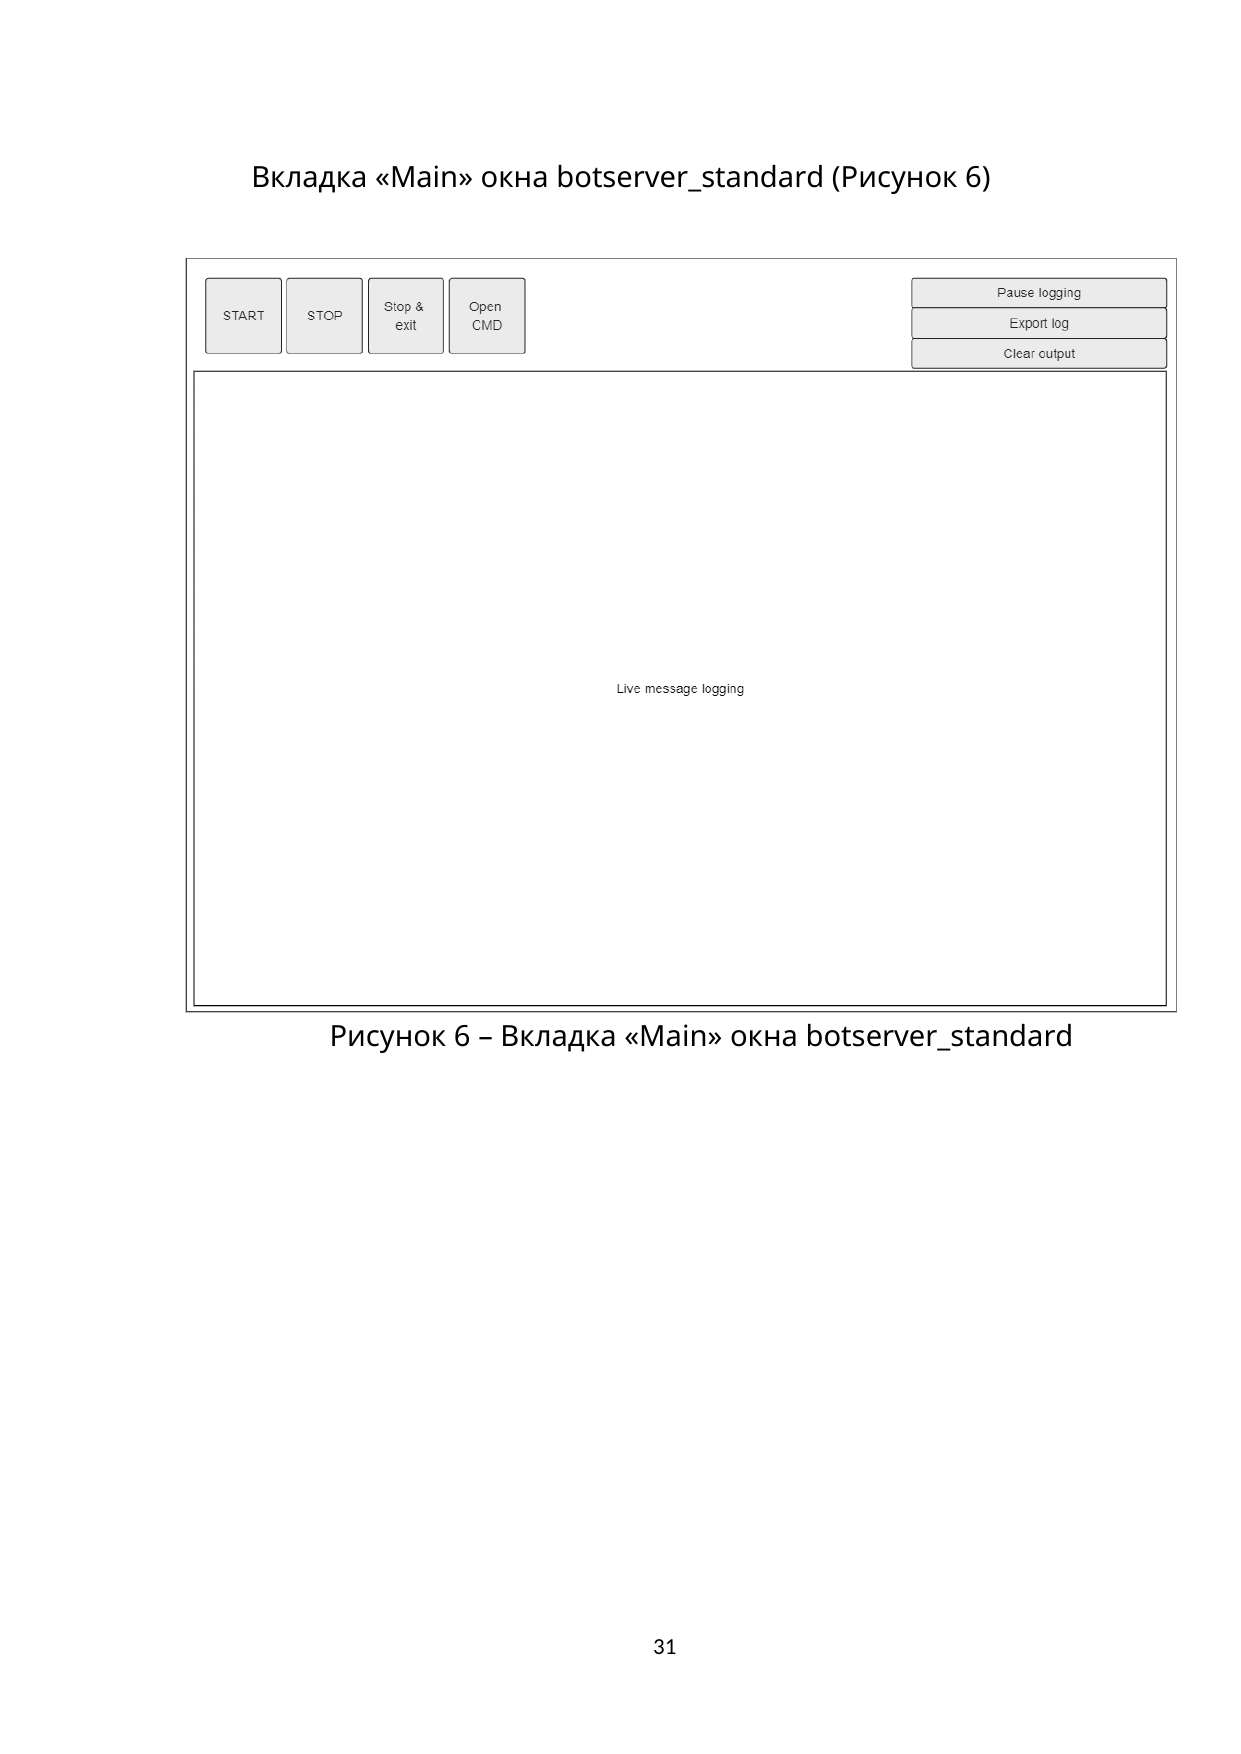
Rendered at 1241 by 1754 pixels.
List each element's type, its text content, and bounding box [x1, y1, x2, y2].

text Вкладка «Main» окна botserver_standard (Рисунок 6) [177, 156, 1152, 196]
picture [177, 249, 1185, 1016]
text Рисунок 6 – Вкладка «Main» окна botserver_standard [177, 1016, 1152, 1055]
